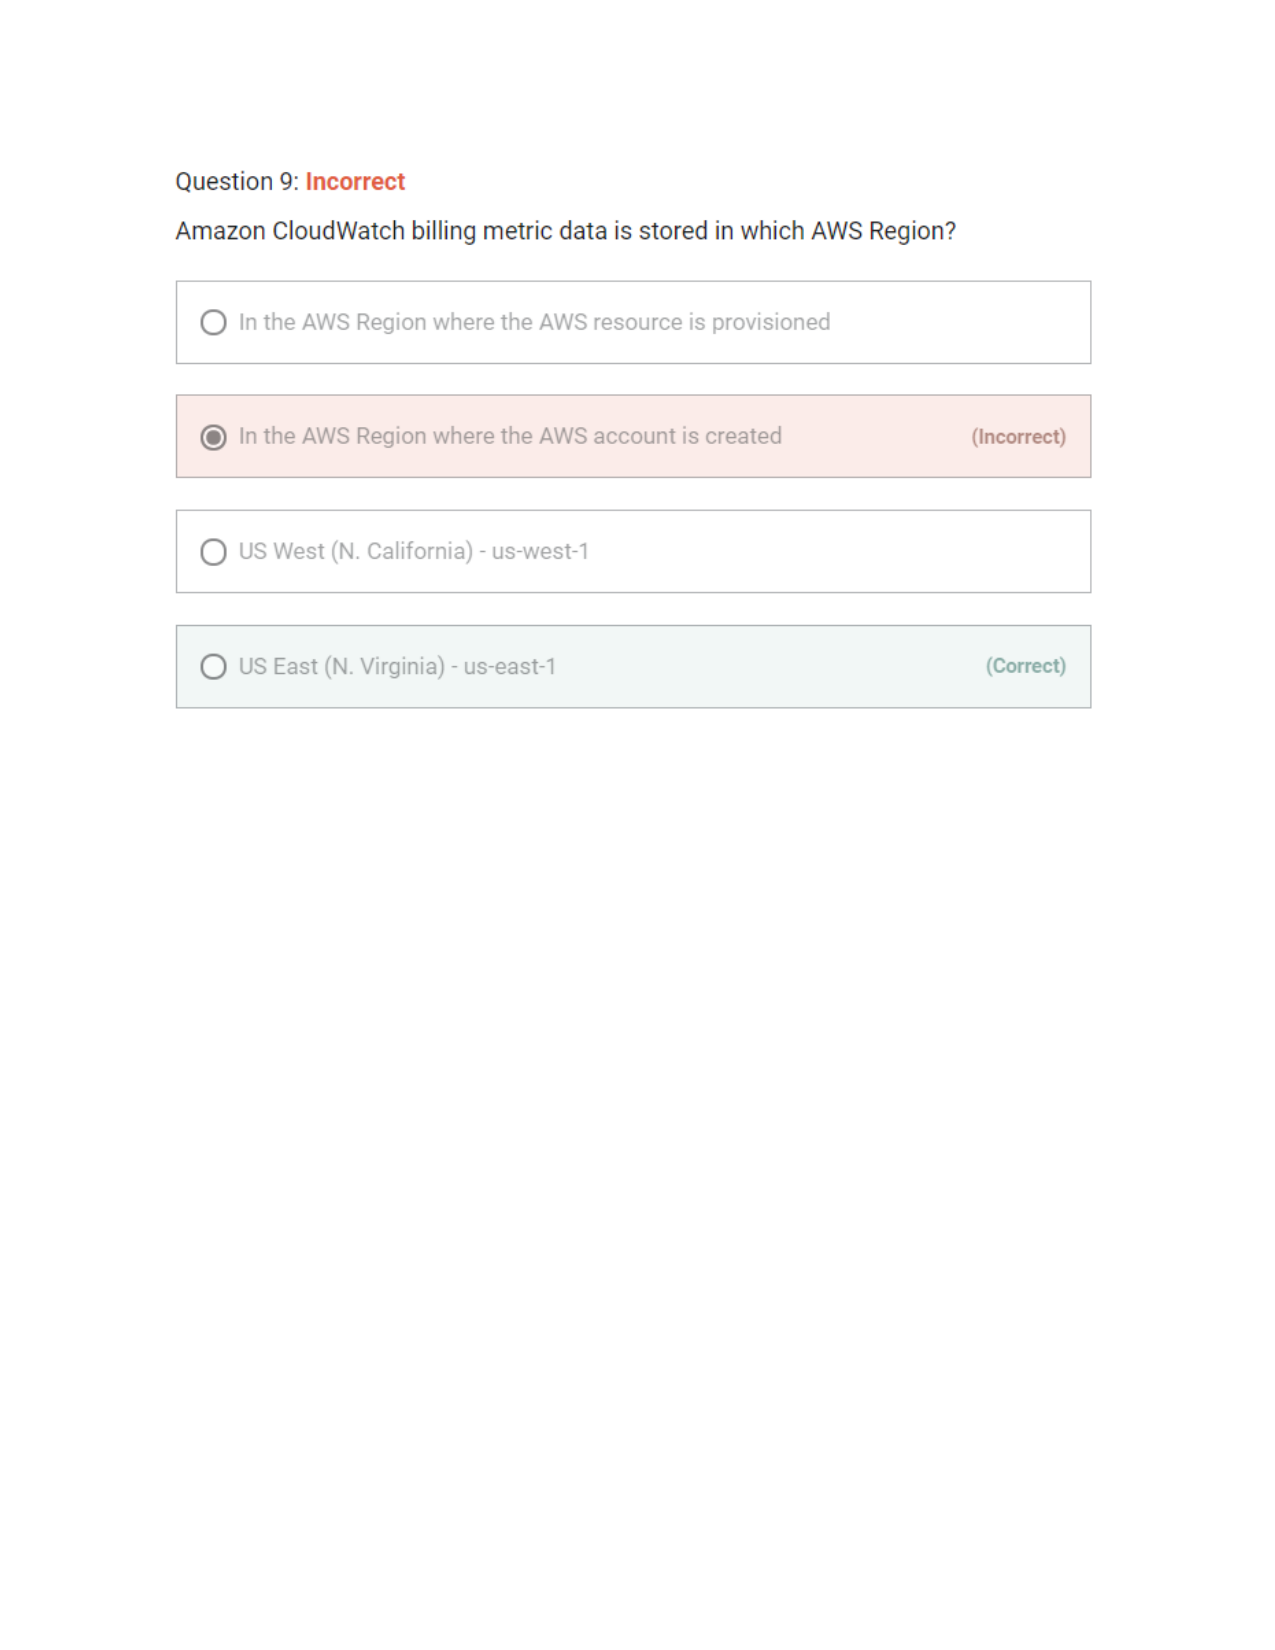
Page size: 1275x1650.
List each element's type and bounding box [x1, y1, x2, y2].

picture [150, 150, 1125, 732]
